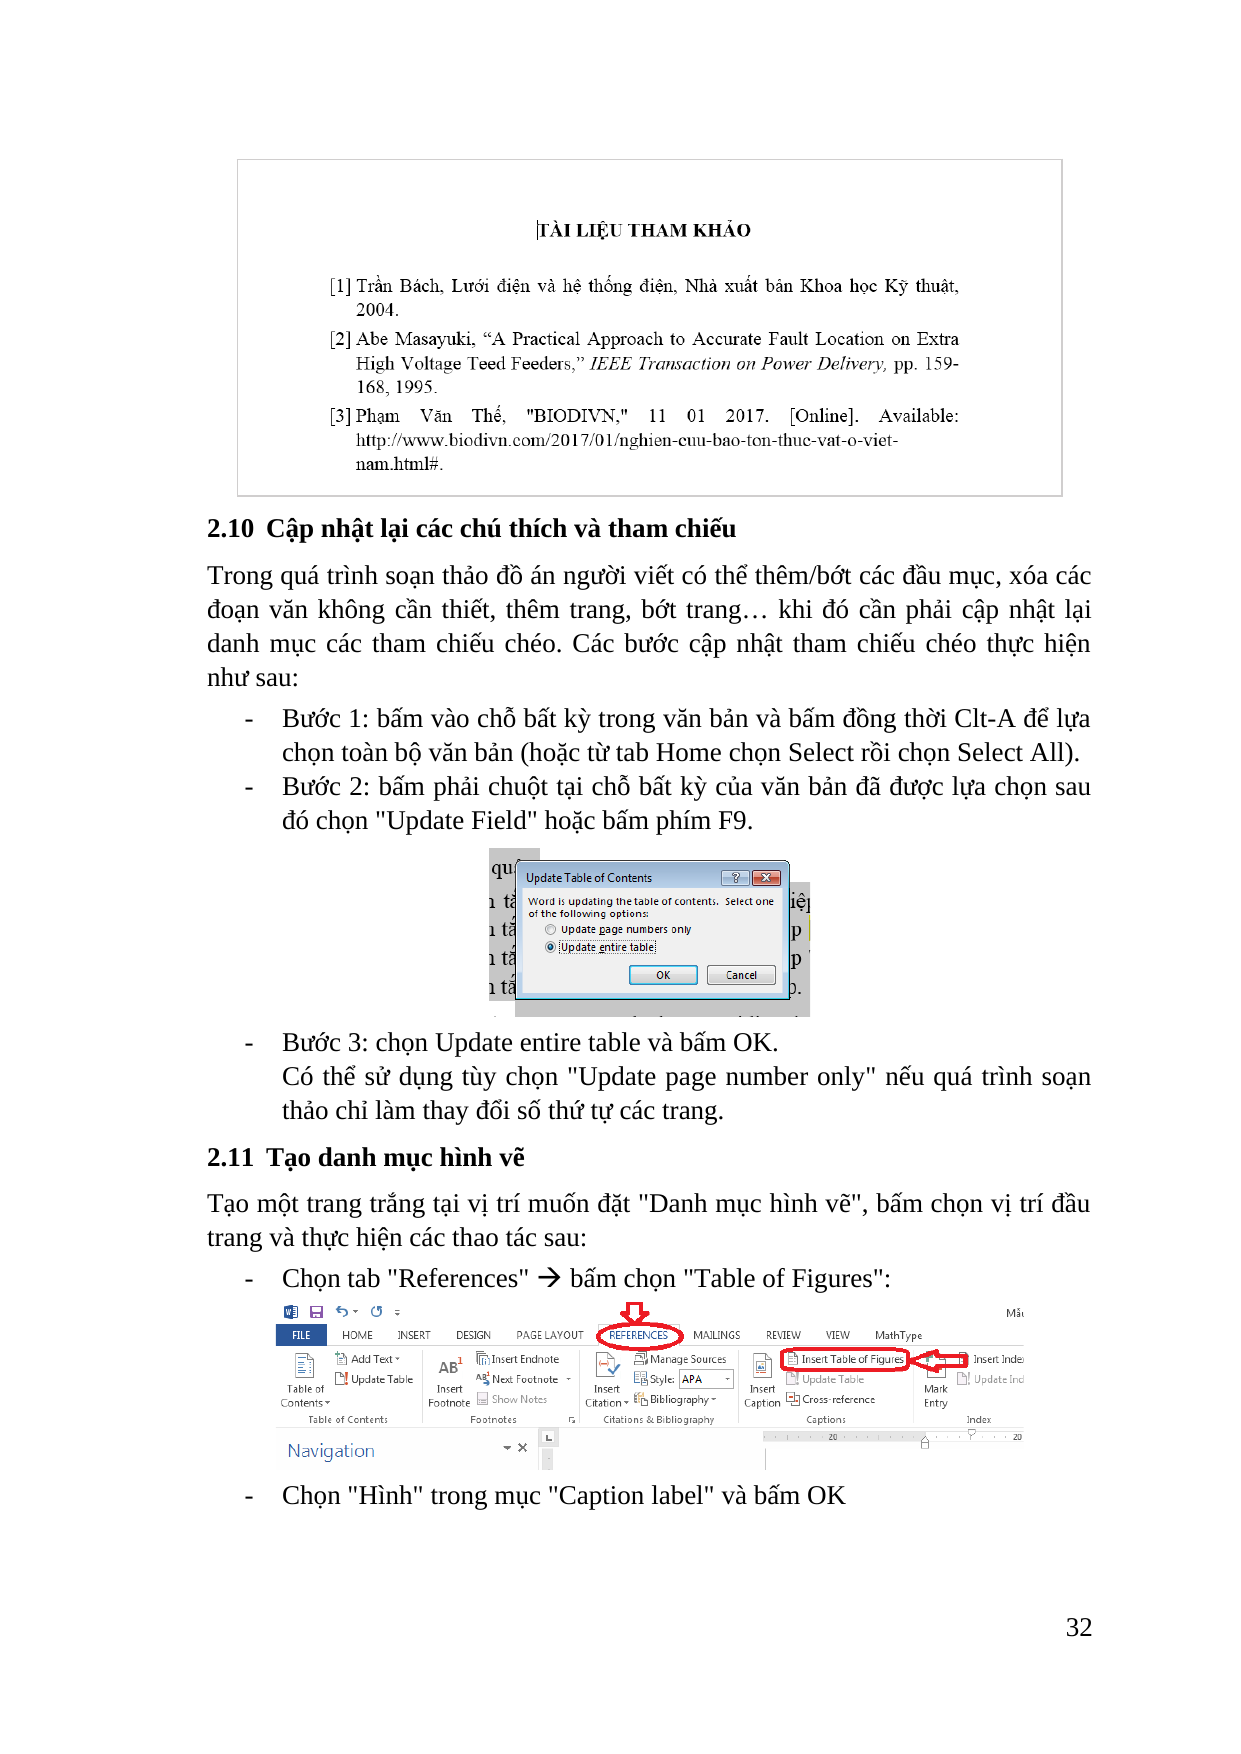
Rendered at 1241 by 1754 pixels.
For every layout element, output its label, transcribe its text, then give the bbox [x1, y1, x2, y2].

list Chọn "Hình" trong mục "Caption label" và bấm OK [244, 1479, 1092, 1510]
picture [238, 160, 1061, 495]
subtitle Tạo danh mục hình vẽ [207, 1141, 1092, 1172]
list Chọn tab "References" bấm chọn "Table of Figures": [244, 1262, 1092, 1293]
text Tạo một trang trắng tại vị trí muốn đặt "Danh mục hình vẽ", bấm chọn vị trí đầu trang và thực hiện các thao tác sau: [207, 1187, 1092, 1253]
list Bước 3: chọn Update entire table và bấm OK. [244, 1026, 1092, 1057]
picture [275, 1302, 1024, 1470]
subtitle Cập nhật lại các chú thích và tham chiếu [207, 512, 1092, 543]
text Trong quá trình soạn thảo đồ án người viết có thể thêm/bớt các đầu mục, xóa các đoạn văn không cần thiết, thêm trang, bớt trang… khi đó cần phải cập nhật lại danh mục các tham chiếu chéo. Các bước cập nhật tham chiếu chéo thực hiện như sau: [207, 559, 1092, 692]
picture [489, 844, 811, 1017]
list Có thể sử dụng tùy chọn "Update page number only" nếu quá trình soạn thảo chỉ làm thay đổi số thứ tự các trang. [282, 1060, 1092, 1125]
list Bước 2: bấm phải chuột tại chỗ bất kỳ của văn bản đã được lựa chọn sau đó chọn "Update Field" hoặc bấm phím F9. [244, 770, 1092, 835]
list Bước 1: bấm vào chỗ bất kỳ trong văn bản và bấm đồng thời Clt-A để lựa chọn toàn bộ văn bản (hoặc từ tab Home chọn Select rồi chọn Select All). [244, 702, 1092, 767]
